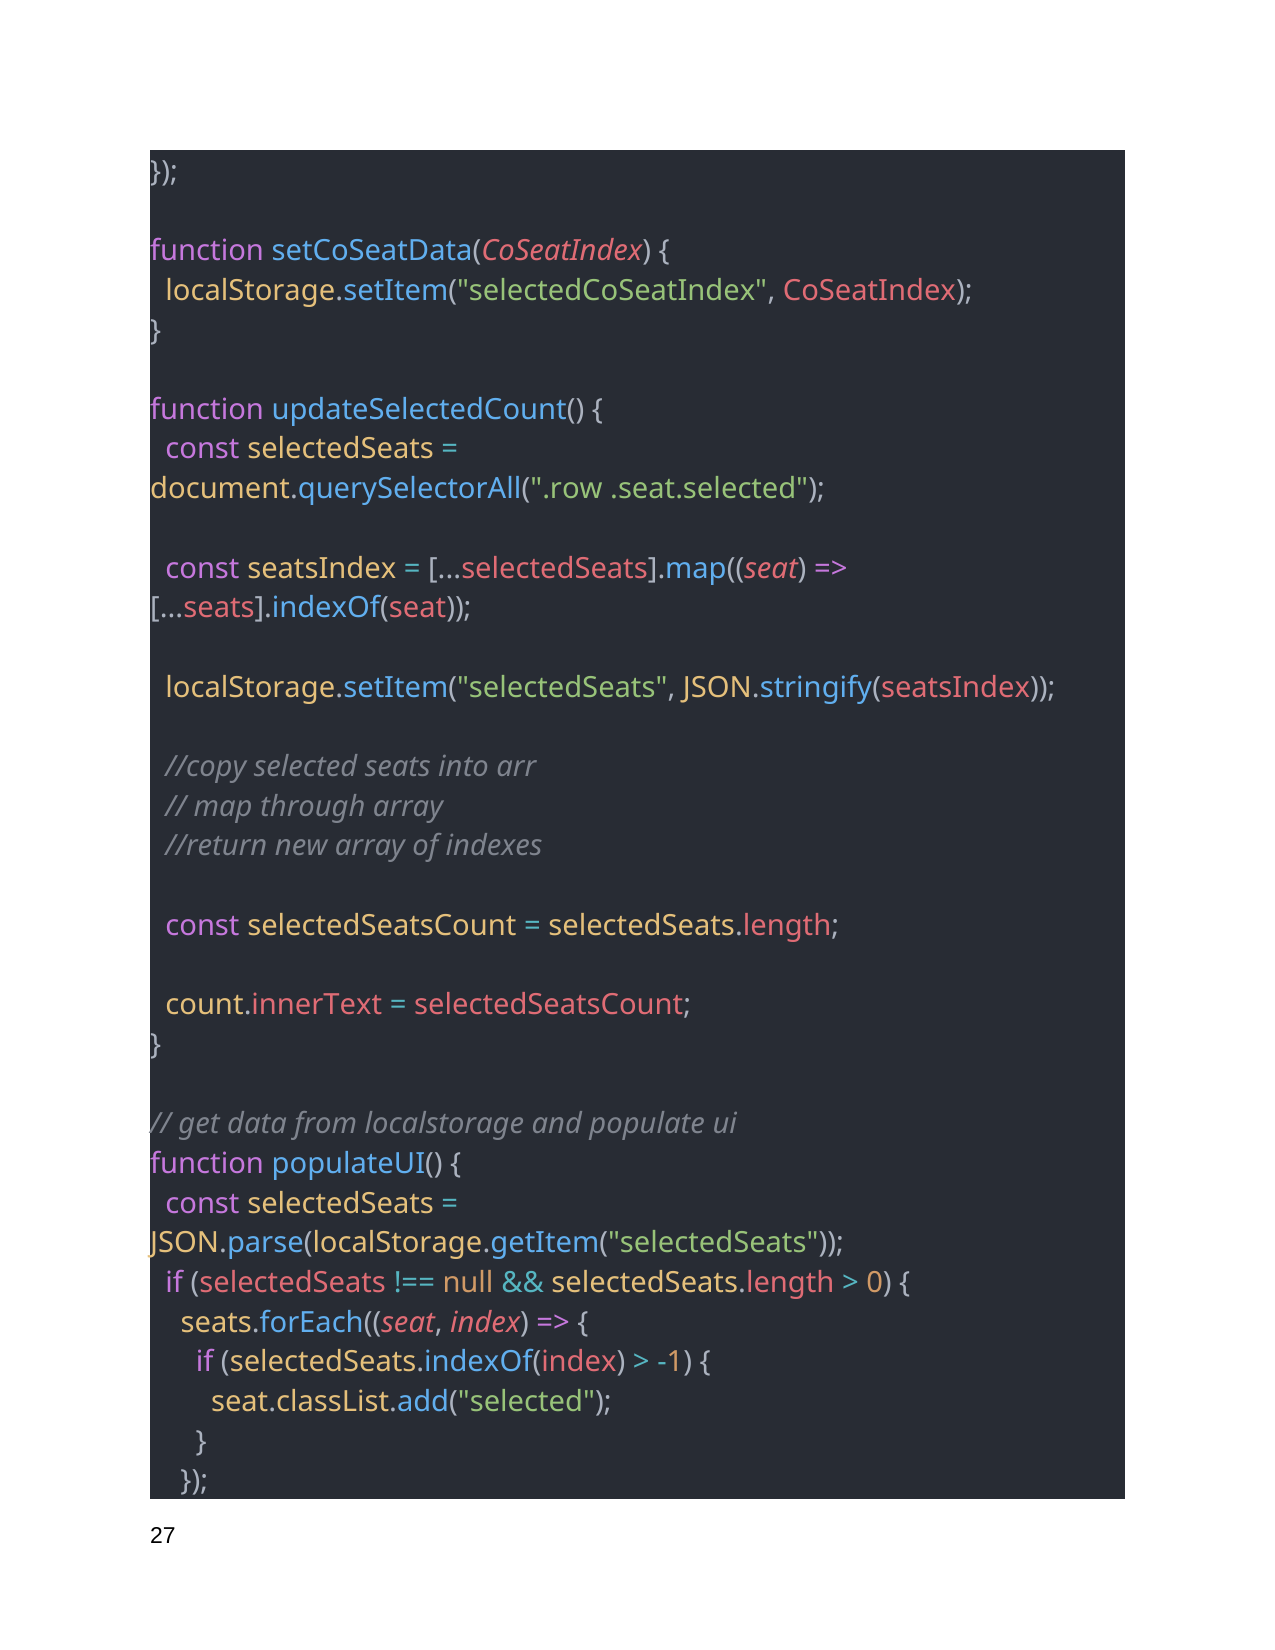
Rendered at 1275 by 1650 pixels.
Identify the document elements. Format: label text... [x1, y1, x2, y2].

text // map through array [150, 785, 1125, 825]
text }); [150, 1460, 1125, 1499]
text } [150, 309, 1125, 348]
text // get data from localstorage and populate ui [150, 1102, 1125, 1142]
text } [150, 1420, 1125, 1460]
text }); [150, 150, 1125, 190]
text seats.forEach((seat, index) => { [150, 1301, 1125, 1341]
text //return new array of indexes [150, 825, 1125, 864]
text const seatsIndex = [...selectedSeats].map((seat) => [...seats].indexOf(seat)); [150, 547, 1125, 626]
text if (selectedSeats.indexOf(index) > -1) { [150, 1341, 1125, 1380]
text //copy selected seats into arr [150, 745, 1125, 785]
text seat.classList.add("selected"); [150, 1380, 1125, 1420]
text localStorage.setItem("selectedSeats", JSON.stringify(seatsIndex)); [150, 666, 1125, 706]
text localStorage.setItem("selectedCoSeatIndex", CoSeatIndex); [150, 269, 1125, 309]
text function populateUI() { [150, 1142, 1125, 1182]
text function setCoSeatData(CoSeatIndex) { [150, 229, 1125, 269]
text if (selectedSeats !== null && selectedSeats.length > 0) { [150, 1261, 1125, 1301]
text const selectedSeatsCount = selectedSeats.length; [150, 904, 1125, 944]
text function updateSelectedCount() { [150, 388, 1125, 428]
text count.innerText = selectedSeatsCount; [150, 983, 1125, 1023]
text const selectedSeats = JSON.parse(localStorage.getItem("selectedSeats")); [150, 1182, 1125, 1261]
text } [150, 1023, 1125, 1063]
text const selectedSeats = document.querySelectorAll(".row .seat.selected"); [150, 428, 1125, 507]
